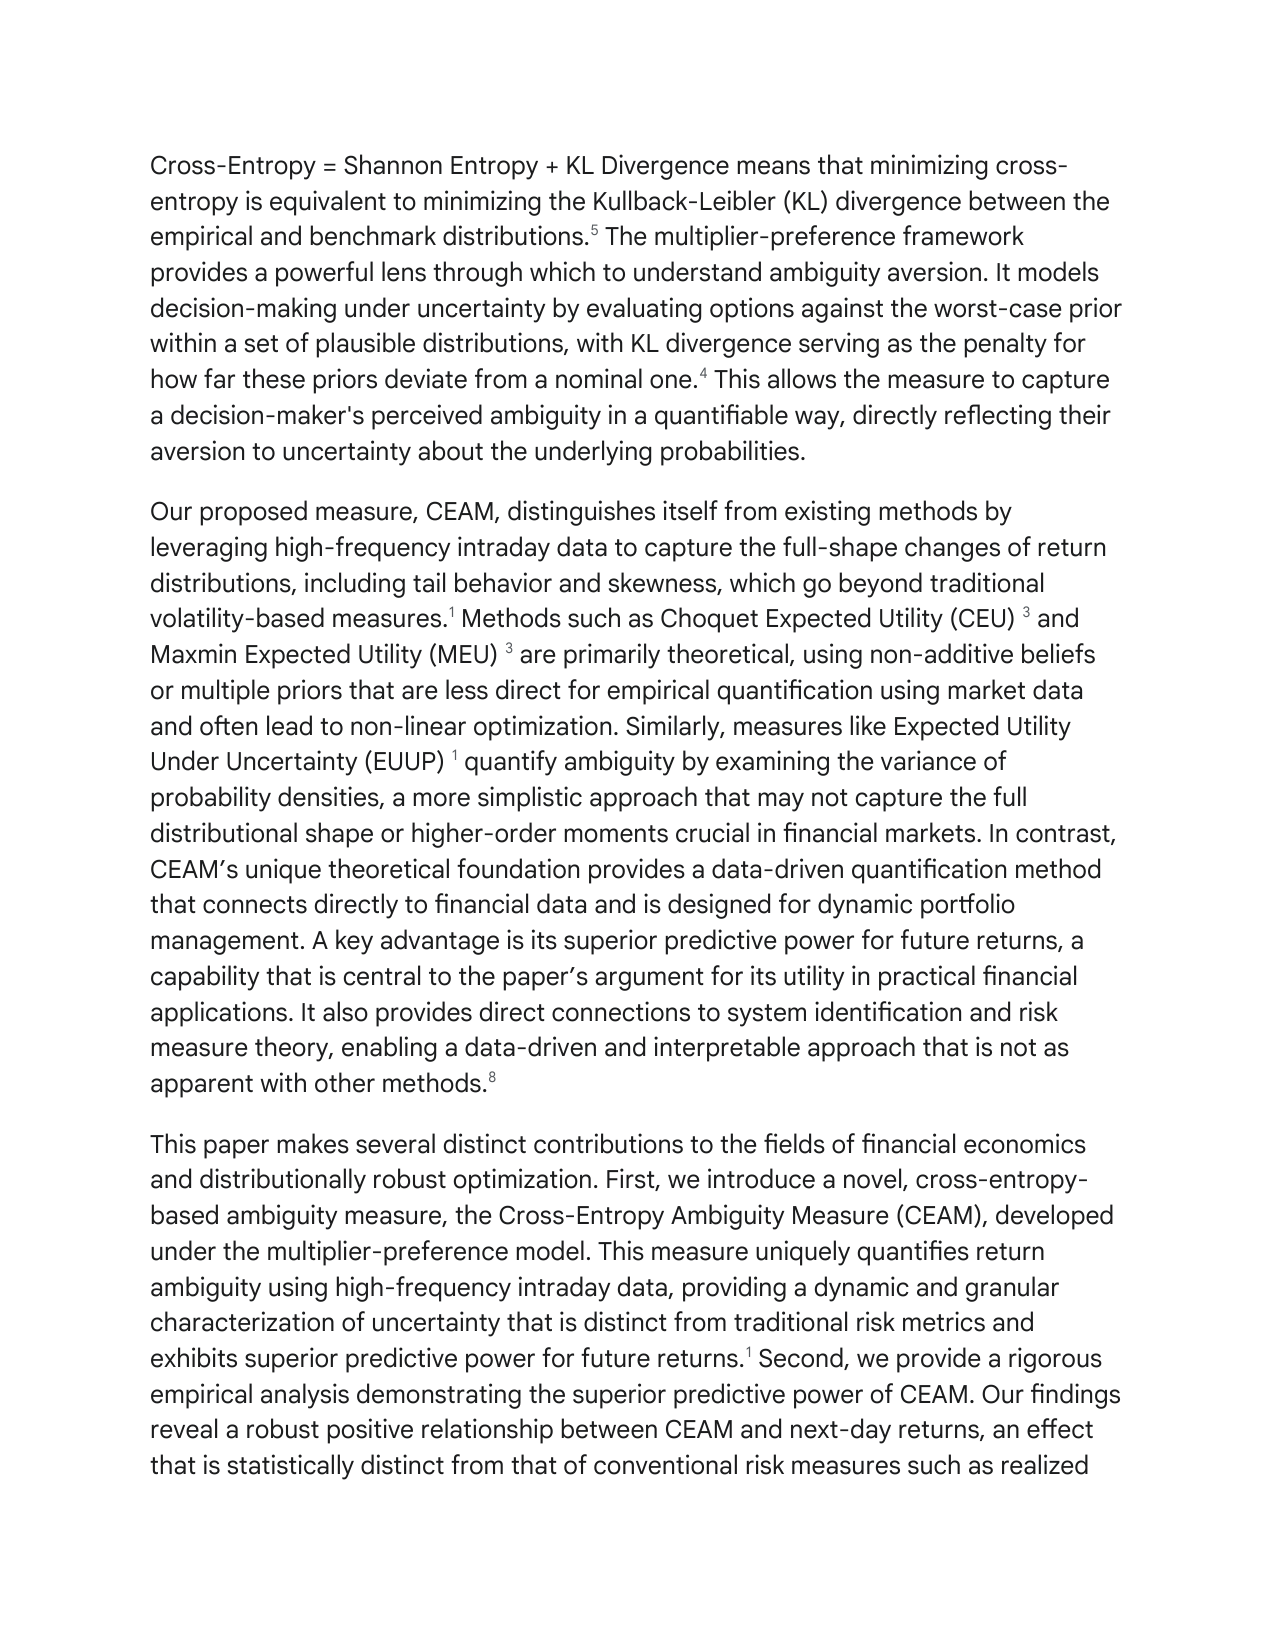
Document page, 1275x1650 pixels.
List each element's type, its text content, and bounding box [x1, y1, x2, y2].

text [150, 1129, 1125, 1482]
text Our proposed measure, CEAM, distinguishes itself from existing methods by leveraging high-frequency intraday data to capture the full-shape changes of return distributions, including tail behavior and skewness, which go beyond traditional volatility-based measures.1 Methods such as Choquet Expected Utility (CEU) 3 and Maxmin Expected Utility (MEU) 3 are primarily theoretical, using non-additive beliefs or multiple priors that are less direct for empirical quantification using market data and often lead to non-linear optimization. Similarly, measures like Expected Utility Under Uncertainty (EUUP) 1 quantify ambiguity by examining the variance of probability densities, a more simplistic approach that may not capture the full distributional shape or higher-order moments crucial in financial markets. In contrast, CEAM’s unique theoretical foundation provides a data-driven quantification method that connects directly to financial data and is designed for dynamic portfolio management. A key advantage is its superior predictive power for future returns, a capability that is central to the paper’s argument for its utility in practical financial applications. It also provides direct connections to system identification and risk measure theory, enabling a data-driven and interpretable approach that is not as apparent with other methods.8 [150, 497, 1125, 1099]
text Cross-Entropy = Shannon Entropy + KL Divergence means that minimizing cross-entropy is equivalent to minimizing the Kullback-Leibler (KL) divergence between the empirical and benchmark distributions.5 The multiplier-preference framework provides a powerful lens through which to understand ambiguity aversion. It models decision-making under uncertainty by evaluating options against the worst-case prior within a set of plausible distributions, with KL divergence serving as the penalty for how far these priors deviate from a nominal one.4 This allows the measure to capture a decision-maker's perceived ambiguity in a quantifiable way, directly reflecting their aversion to uncertainty about the underlying probabilities. [150, 150, 1125, 467]
